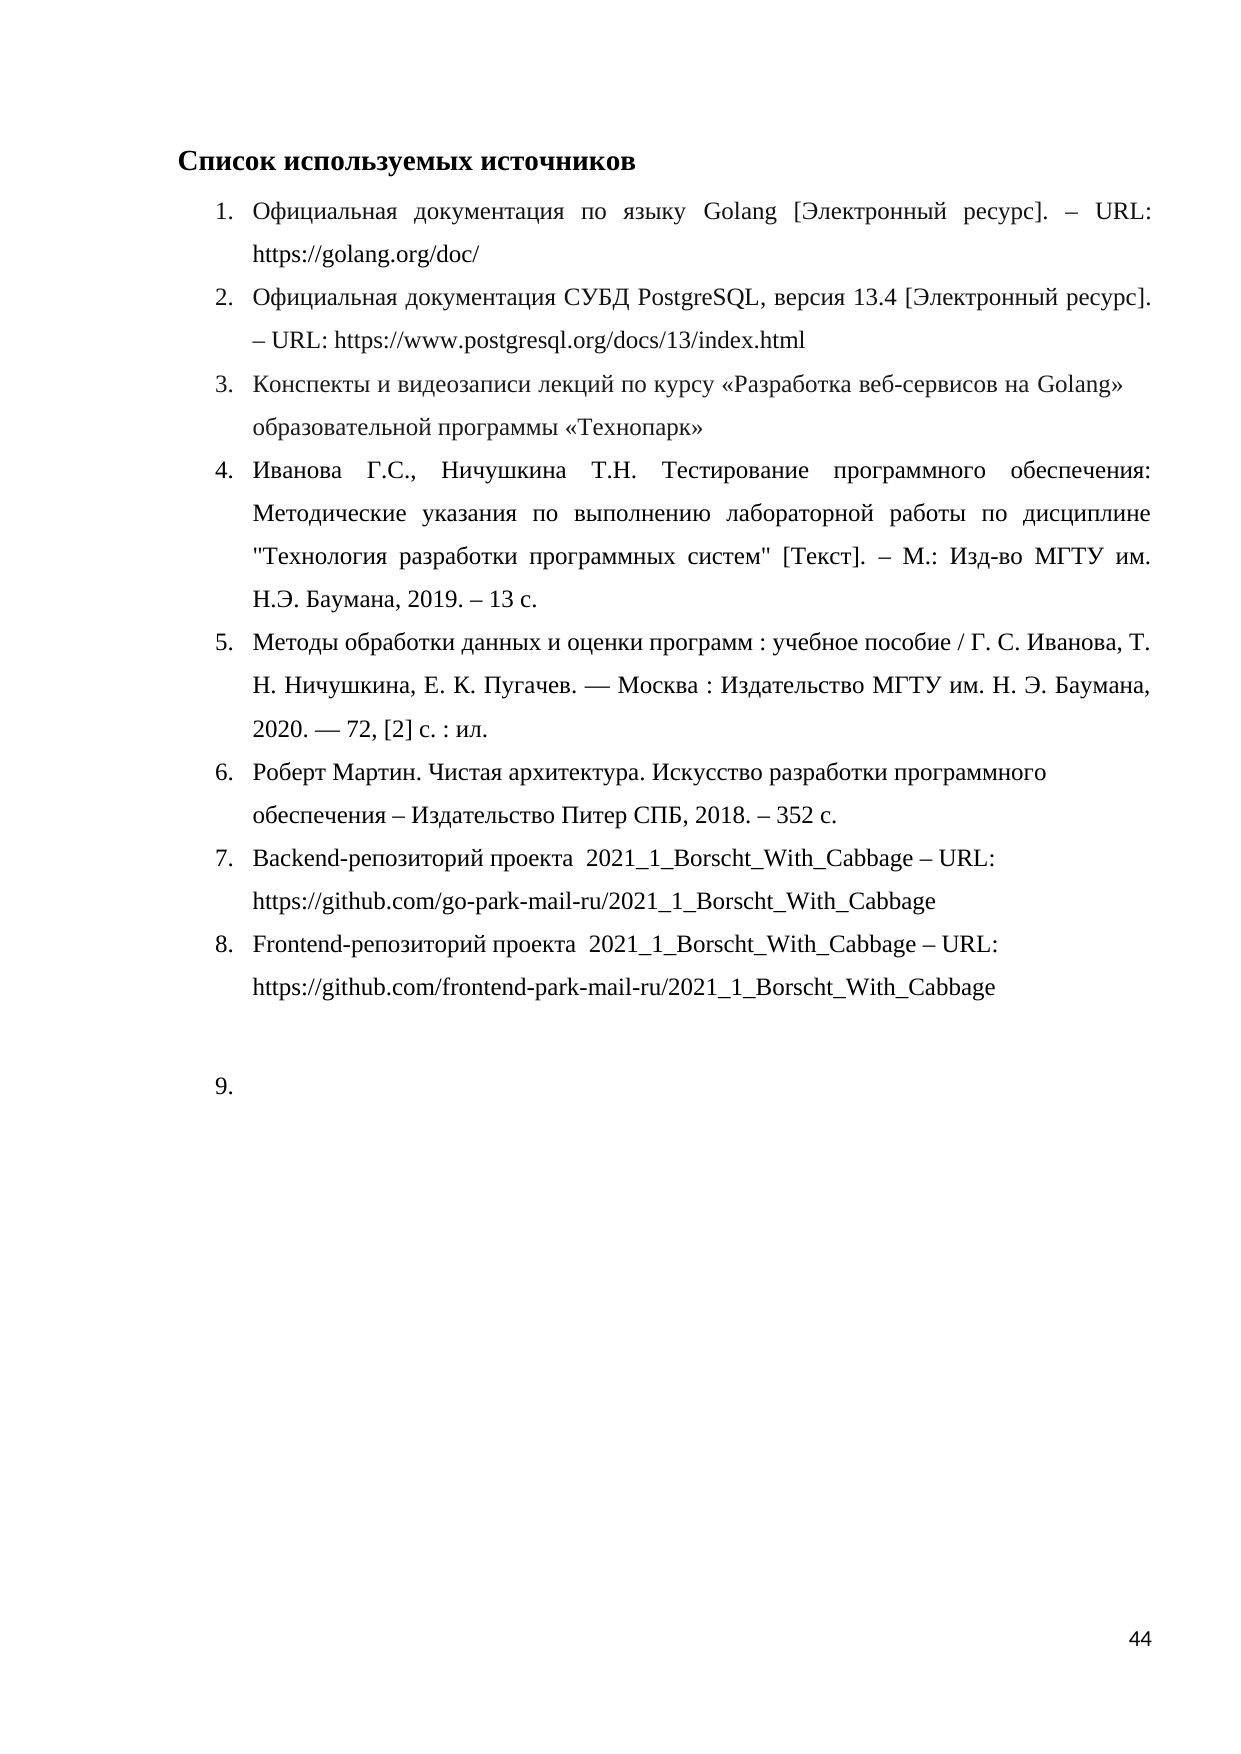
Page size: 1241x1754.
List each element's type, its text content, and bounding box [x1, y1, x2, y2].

list Методы обработки данных и оценки программ : учебное пособие / Г. С. Иванова, Т. Н. Ничушкина, Е. К. Пугачев. — Москва : Издательство МГТУ им. Н. Э. Баумана, 2020. — 72, [2] с. : ил. [215, 627, 1152, 742]
list Backend-репозиторий проекта 2021_1_Borscht_With_Cabbage – URL: https://github.com/go-park-mail-ru/2021_1_Borscht_With_Cabbage [215, 843, 1152, 915]
list Официальная документация СУБД PostgreSQL, версия 13.4 [Электронный ресурс]. – URL: https://www.postgresql.org/docs/13/index.html [215, 282, 1152, 354]
list Иванова Г.С., Ничушкина Т.Н. Тестирование программного обеспечения: Методические указания по выполнению лабораторной работы по дисциплине "Технология разработки программных систем" [Текст]. – М.: Изд-во МГТУ им. Н.Э. Баумана, 2019. – 13 с. [215, 455, 1152, 613]
list Официальная документация по языку Golang [Электронный ресурс]. – URL: https://golang.org/doc/ [215, 196, 1152, 268]
list Конспекты и видеозаписи лекций по курсу «Разработка веб-сервисов на Golang» образовательной программы «Технопарк» [215, 369, 1123, 441]
list Роберт Мартин. Чистая архитектура. Искусство разработки программного обеспечения – Издательство Питер СПБ, 2018. – 352 с. [215, 757, 1152, 829]
list Frontend-репозиторий проекта 2021_1_Borscht_With_Cabbage – URL: https://github.com/frontend-park-mail-ru/2021_1_Borscht_With_Cabbage [215, 929, 1152, 1001]
subtitle Список используемых источников [177, 143, 1152, 177]
